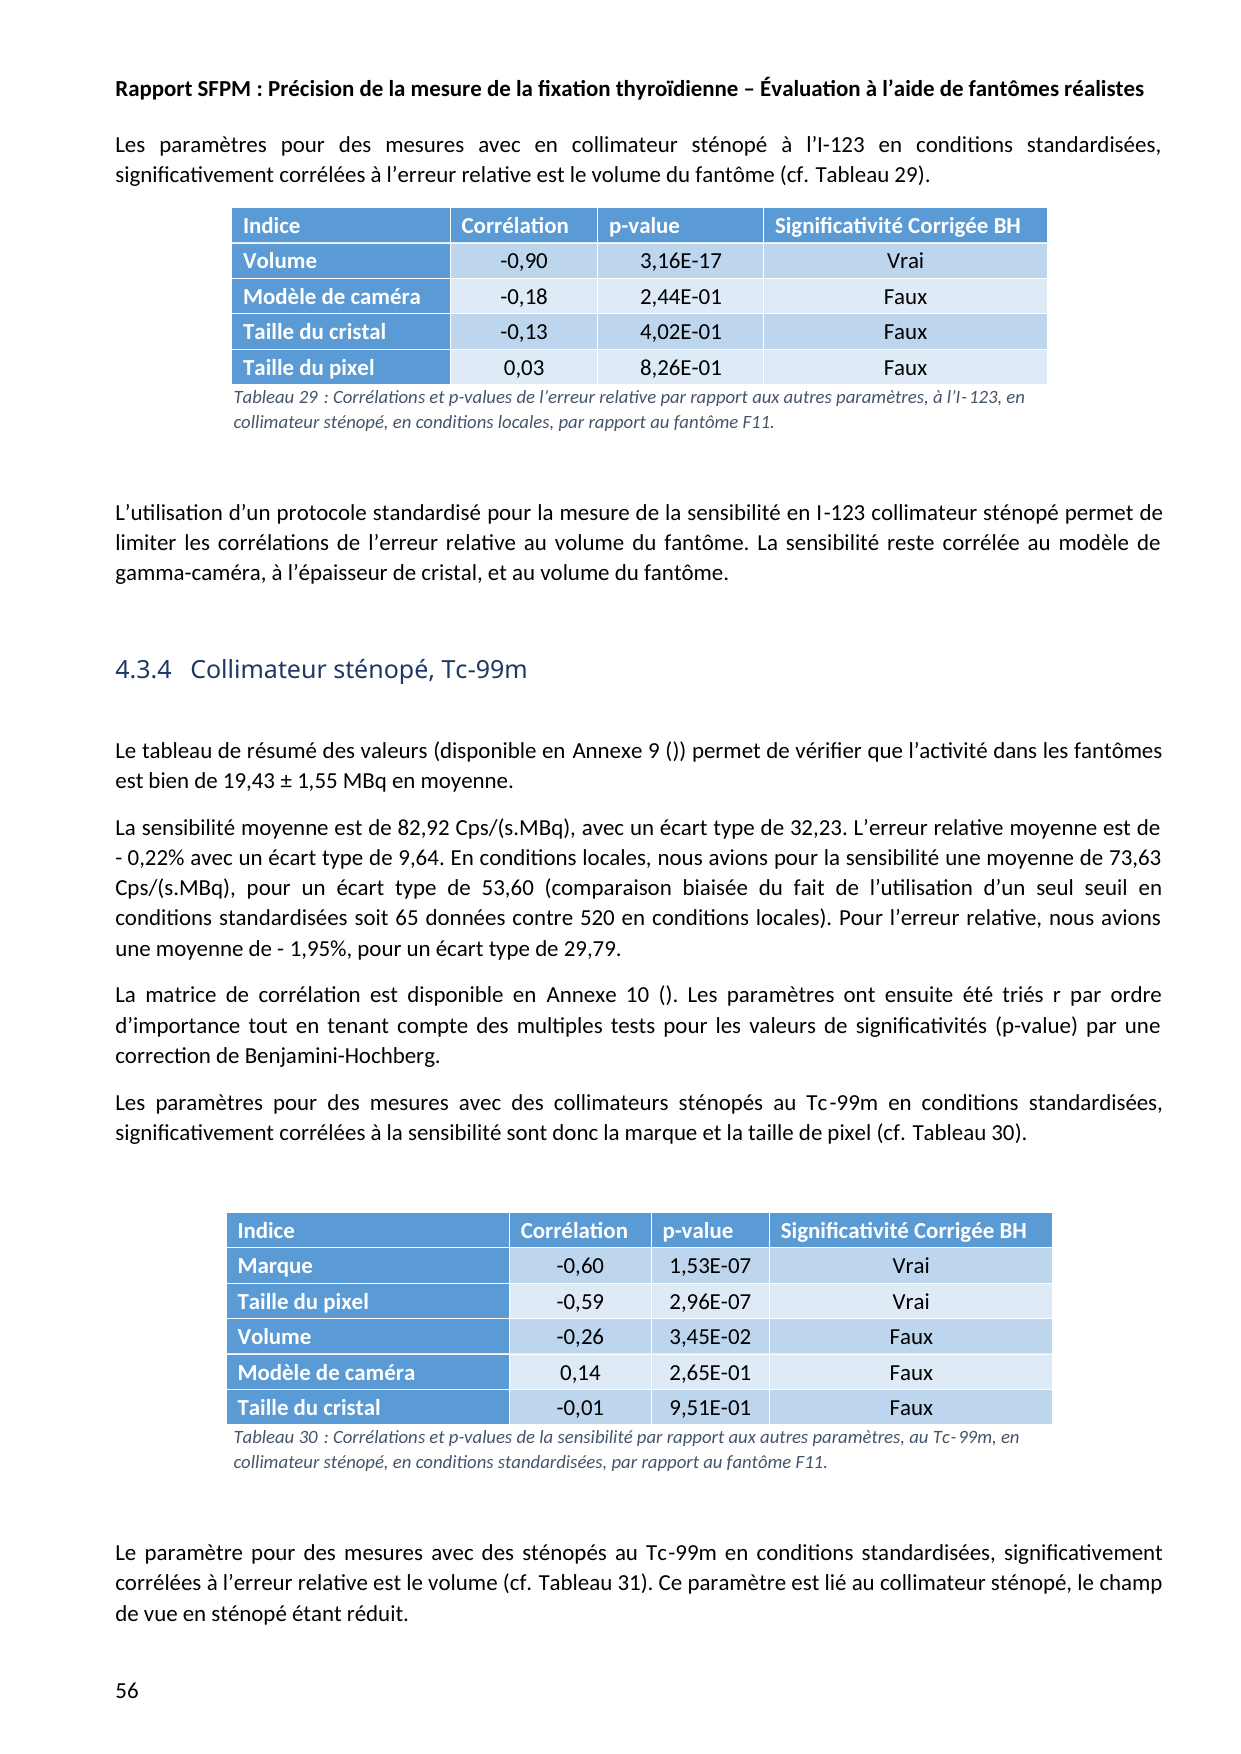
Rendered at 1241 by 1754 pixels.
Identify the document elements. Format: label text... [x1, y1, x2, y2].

table_header Corrélation [451, 208, 597, 242]
text La matrice de corrélation est disponible en Annexe 10 (d). Les paramètres ont ensuite été triés r par ordre d’importance tout en tenant compte des multiples tests pour les valeurs de significativités (p-value) par une correction de Benjamini-Hochberg. [115, 981, 1163, 1069]
table_cell Taille du cristal [227, 1390, 509, 1424]
table_cell Faux [770, 1355, 1052, 1389]
table_cell 0,03 [451, 350, 597, 384]
table_cell -0,26 [510, 1319, 651, 1353]
table_header Indice [232, 208, 450, 242]
table_cell 4,02E-01 [598, 314, 763, 349]
table_cell Faux [764, 314, 1047, 349]
table_cell 2,96E-07 [652, 1284, 769, 1318]
table_cell -0,13 [451, 314, 597, 349]
table_cell Taille du pixel [232, 350, 450, 384]
table_cell 2,65E-01 [652, 1355, 769, 1389]
table_cell Taille du cristal [232, 314, 450, 349]
table_cell Faux [770, 1319, 1052, 1353]
table_header Corrélation [510, 1213, 651, 1247]
table_header Significativité Corrigée BH [764, 208, 1047, 242]
table_cell 2,44E-01 [598, 279, 763, 313]
table_cell 8,26E-01 [598, 350, 763, 384]
table_header p-value [598, 208, 763, 242]
table_cell -0,18 [451, 279, 597, 313]
table_header Significativité Corrigée BH [770, 1213, 1052, 1247]
table_cell Faux [770, 1390, 1052, 1424]
table_cell Vrai [770, 1248, 1052, 1283]
table_cell Marque [227, 1248, 509, 1283]
table_cell 3,16E-17 [598, 244, 763, 278]
table_cell 9,51E-01 [652, 1390, 769, 1424]
table_cell -0,01 [510, 1390, 651, 1424]
text L’utilisation d’un protocole standardisé pour la mesure de la sensibilité en I-123 collimateur sténopé permet de limiter les corrélations de l’erreur relative au volume du fantôme. La sensibilité reste corrélée au modèle de gamma-caméra, à l’épaisseur de cristal, et au volume du fantôme. [115, 498, 1163, 586]
table_cell Modèle de caméra [227, 1355, 509, 1389]
table_cell -0,59 [510, 1284, 651, 1318]
table_cell Faux [764, 350, 1047, 384]
subtitle Collimateur sténopé, Tc-99m [115, 652, 1163, 686]
table_cell 0,14 [510, 1355, 651, 1389]
table_cell Vrai [770, 1284, 1052, 1318]
table_cell -0,90 [451, 244, 597, 278]
table_cell Volume [227, 1319, 509, 1353]
text La sensibilité moyenne est de 82,92 Cps/(s.MBq), avec un écart type de 32,23. L’erreur relative moyenne est de - 0,22% avec un écart type de 9,64. En conditions locales, nous avions pour la sensibilité une moyenne de 73,63 Cps/(s.MBq), pour un écart type de 53,60 (comparaison biaisée du fait de l’utilisation d’un seul seuil en conditions standardisées soit 65 données contre 520 en conditions locales). Pour l’erreur relative, nous avions une moyenne de - 1,95%, pour un écart type de 29,79. [115, 813, 1163, 962]
table_header Indice [227, 1213, 509, 1247]
table_cell Faux [764, 279, 1047, 313]
table_cell Modèle de caméra [232, 279, 450, 313]
table_cell Volume [232, 244, 450, 278]
text Le tableau de résumé des valeurs (disponible en Annexe 9 (d)) permet de vérifier que l’activité dans les fantômes est bien de 19,43 ± 1,55 MBq en moyenne. [115, 736, 1163, 794]
table_cell Vrai [764, 244, 1047, 278]
table_cell 3,45E-02 [652, 1319, 769, 1353]
table_cell -0,60 [510, 1248, 651, 1283]
table_header p-value [652, 1213, 769, 1247]
table_cell 1,53E-07 [652, 1248, 769, 1283]
table_cell Taille du pixel [227, 1284, 509, 1318]
